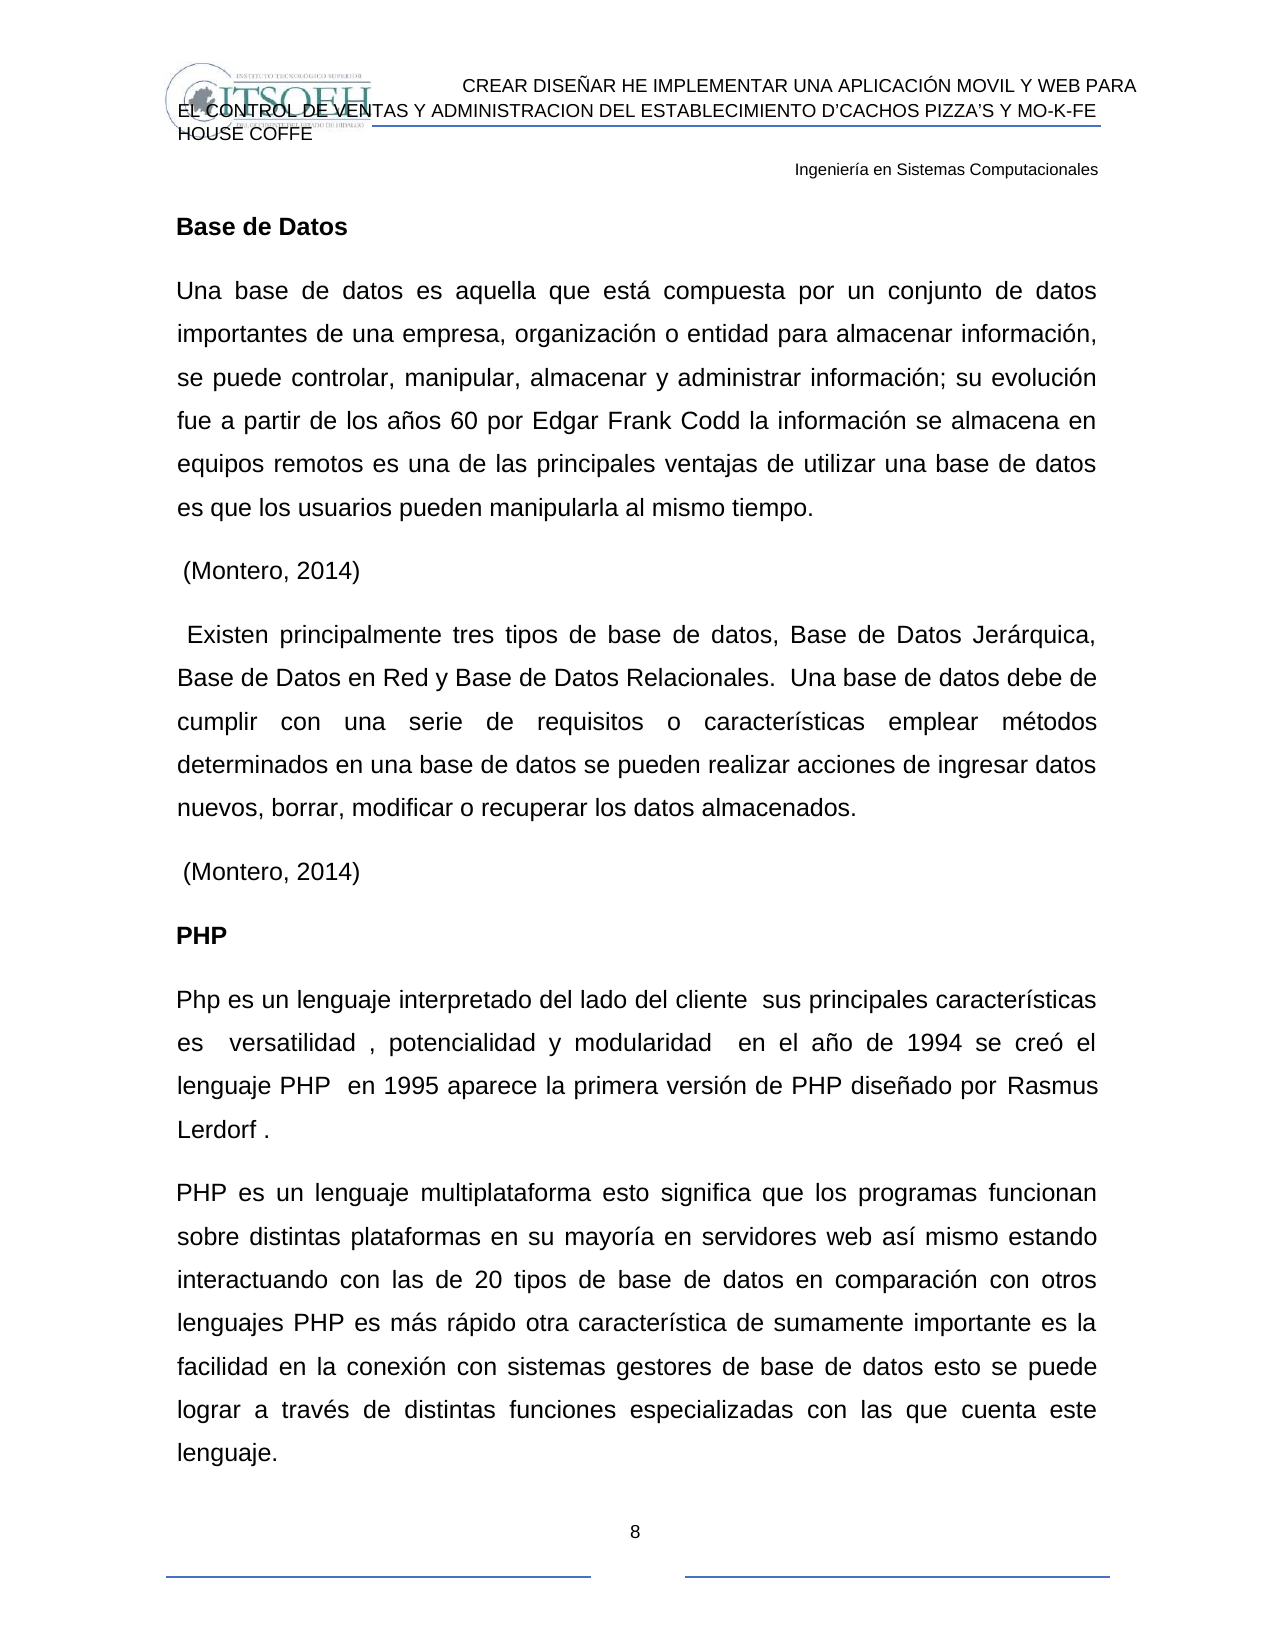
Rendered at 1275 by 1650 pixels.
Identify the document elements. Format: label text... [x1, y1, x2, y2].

picture [164, 61, 372, 139]
text Una base de datos es aquella que está compuesta por un conjunto de datos importantes de una empresa, organización o entidad para almacenar información, se puede controlar, manipular, almacenar y administrar información; su evolución fue a partir de los años 60 por Edgar Frank Codd la información se almacena en equipos remotos es una de las principales ventajas de utilizar una base de datos es que los usuarios pueden manipularla al mismo tiempo. [176, 276, 1098, 521]
picture [194, 128, 203, 139]
text (Montero, 2014) [176, 857, 1098, 886]
subtitle PHP [176, 921, 1098, 950]
text PHP es un lenguaje multiplataforma esto significa que los programas funcionan sobre distintas plataformas en su mayoría en servidores web así mismo estando interactuando con las de 20 tipos de base de datos en comparación con otros lenguajes PHP es más rápido otra característica de sumamente importante es la facilidad en la conexión con sistemas gestores de base de datos esto se puede lograr a través de distintas funciones especializadas con las que cuenta este lenguaje. [176, 1178, 1098, 1467]
text (Montero, 2014) [176, 556, 1098, 585]
text Existen principalmente tres tipos de base de datos, Base de Datos Jerárquica, Base de Datos en Red y Base de Datos Relacionales. Una base de datos debe de cumplir con una serie de requisitos o características emplear métodos determinados en una base de datos se pueden realizar acciones de ingresar datos nuevos, borrar, modificar o recuperar los datos almacenados. [176, 620, 1098, 822]
text Php es un lenguaje interpretado del lado del cliente sus principales características es versatilidad , potencialidad y modularidad en el año de 1994 se creó el lenguaje PHP en 1995 aparece la primera versión de PHP diseñado por Rasmus Lerdorf . [176, 984, 1098, 1143]
picture [265, 128, 274, 139]
subtitle Base de Datos [176, 212, 1098, 241]
